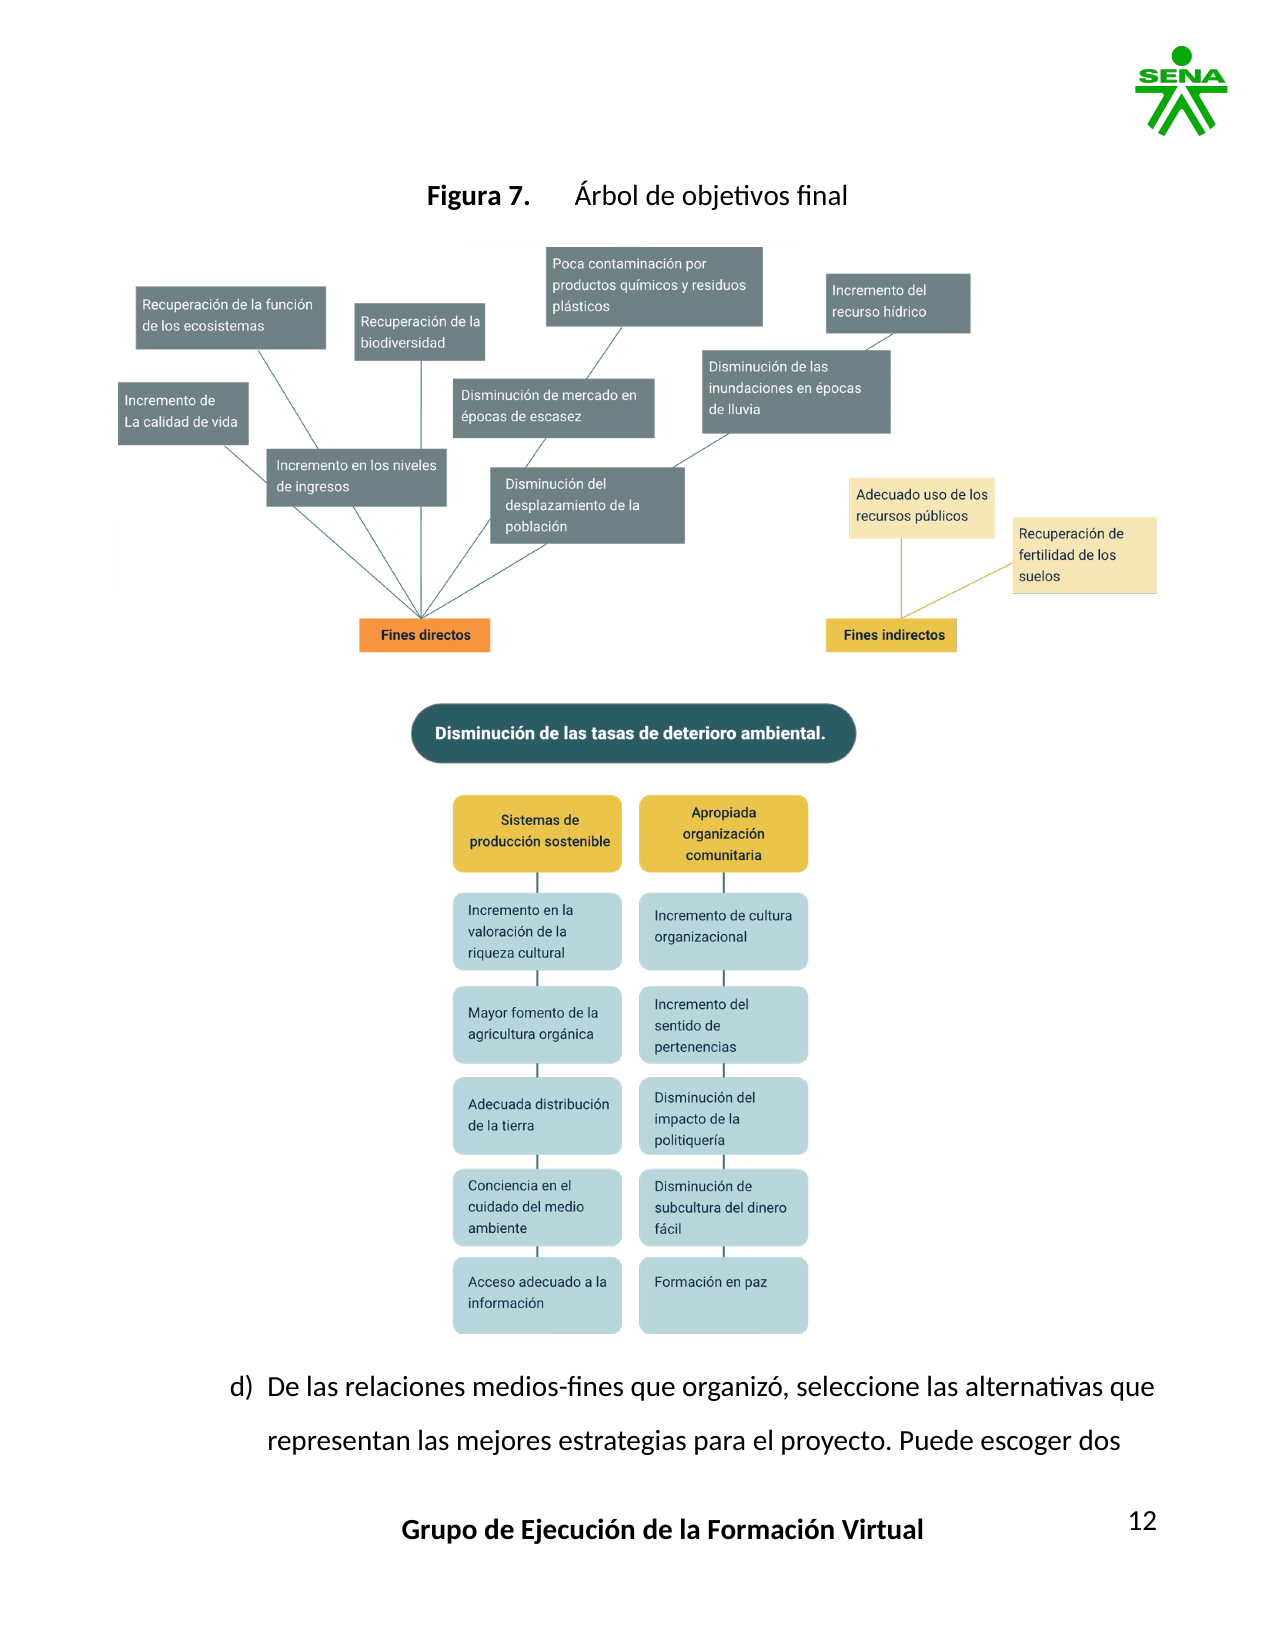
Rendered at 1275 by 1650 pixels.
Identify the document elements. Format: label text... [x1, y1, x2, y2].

text Árbol de objetivos final [118, 177, 1157, 213]
picture [118, 247, 1157, 1334]
picture [1135, 46, 1228, 136]
